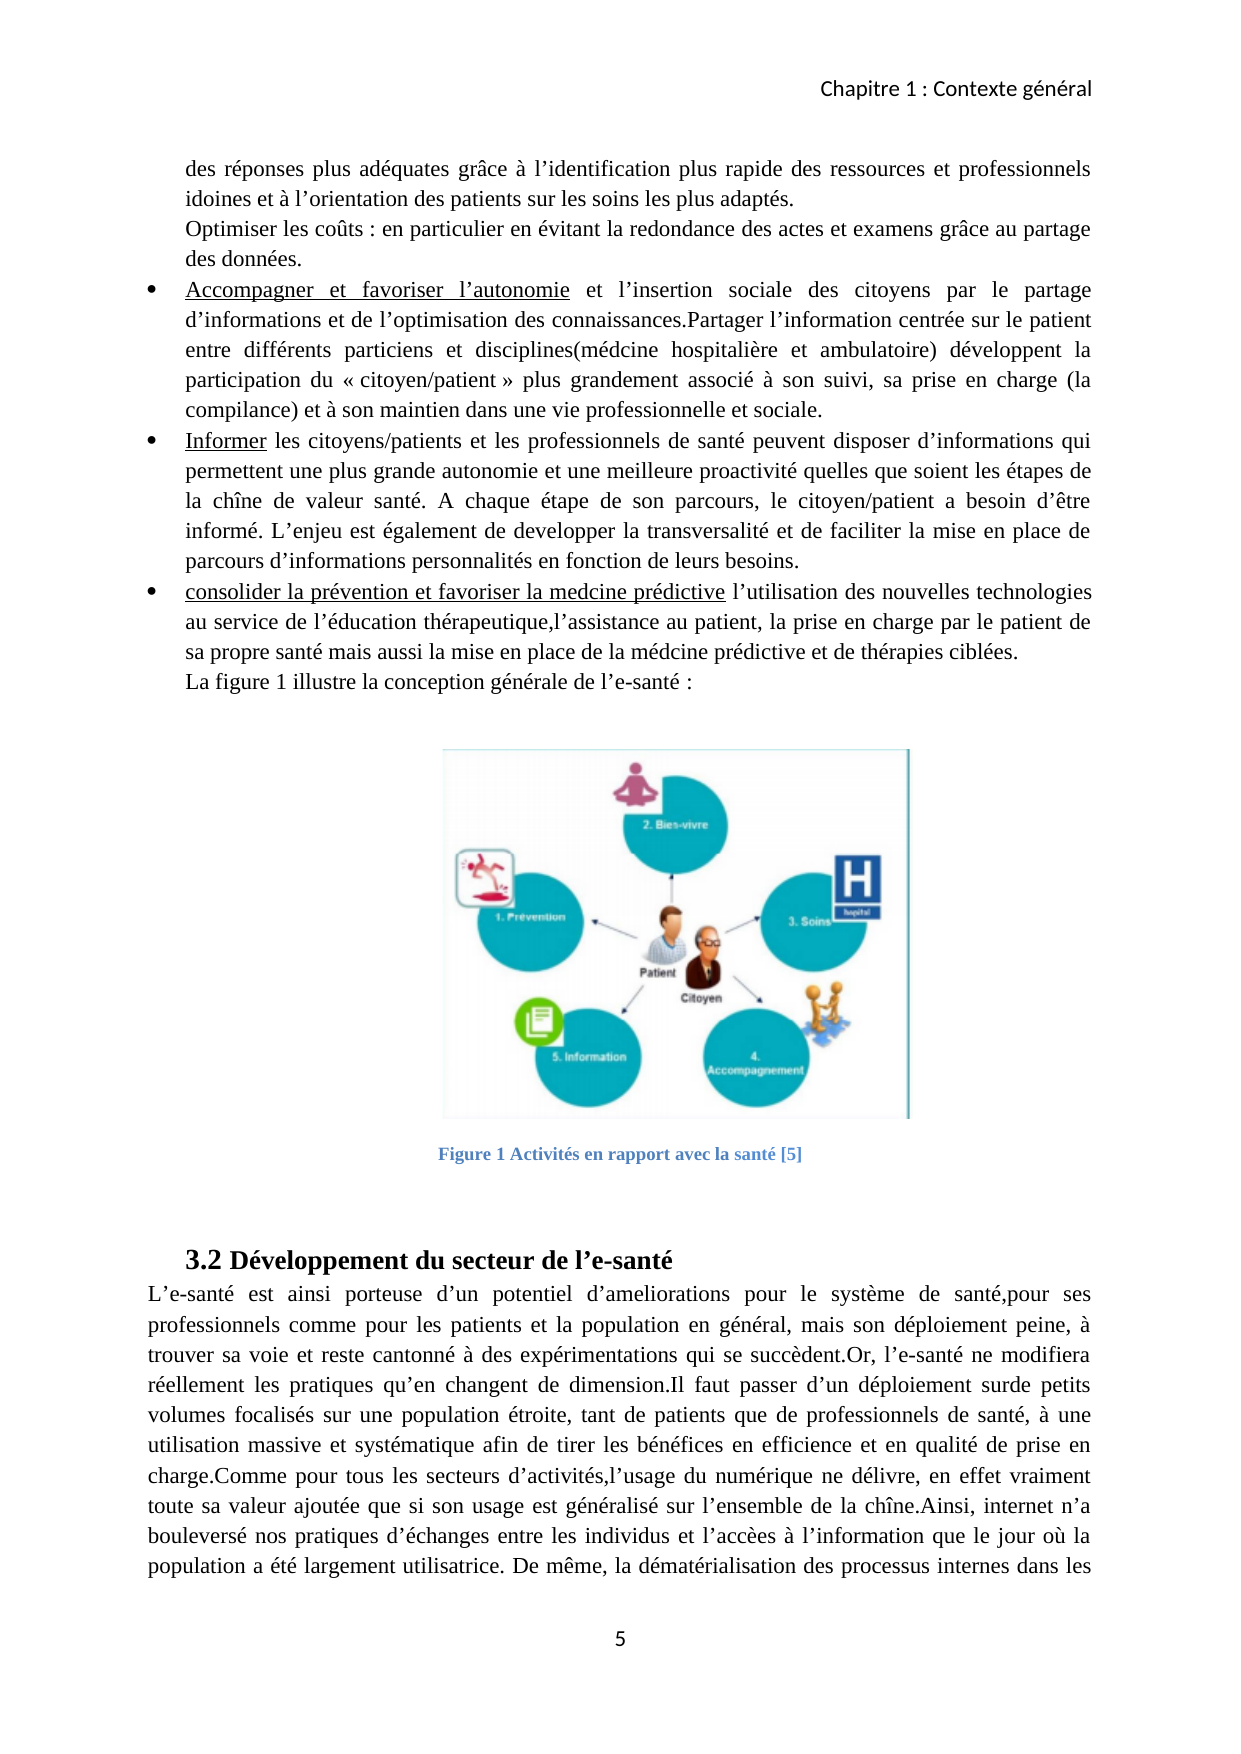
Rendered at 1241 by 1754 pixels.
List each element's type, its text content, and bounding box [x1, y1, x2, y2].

text Figure 1 Activités en rapport avec la santé [5] [148, 1143, 1093, 1165]
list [185, 155, 1093, 211]
picture [442, 749, 913, 1119]
list La figure 1 illustre la conception générale de l’e-santé : [185, 668, 1093, 695]
list Optimiser les coûts : en particulier en évitant la redondance des actes et examens grâce au partage des données. [185, 215, 1093, 272]
subtitle Développement du secteur de l’e-santé [185, 1242, 1093, 1276]
list Accompagner et favoriser l’autonomie et l’insertion sociale des citoyens par le partage d’informations et de l’optimisation des connaissances.Partager l’information centrée sur le patient entre différents particiens et disciplines(médcine hospitalière et ambulatoire) développent la participation du « citoyen/patient » plus grandement associé à son suivi, sa prise en charge (la compilance) et à son maintien dans une vie professionnelle et sociale. [148, 276, 1093, 423]
list Informer les citoyens/patients et les professionnels de santé peuvent disposer d’informations qui permettent une plus grande autonomie et une meilleure proactivité quelles que soient les étapes de la chîne de valeur santé. A chaque étape de son parcours, le citoyen/patient a besoin d’être informé. L’enjeu est également de developper la transversalité et de faciliter la mise en place de parcours d’informations personnalités en fonction de leurs besoins. [148, 427, 1093, 574]
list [148, 1281, 1093, 1579]
list consolider la prévention et favoriser la medcine prédictive l’utilisation des nouvelles technologies au service de l’éducation thérapeutique,l’assistance au patient, la prise en charge par le patient de sa propre santé mais aussi la mise en place de la médcine prédictive et de thérapies ciblées. [148, 578, 1093, 664]
